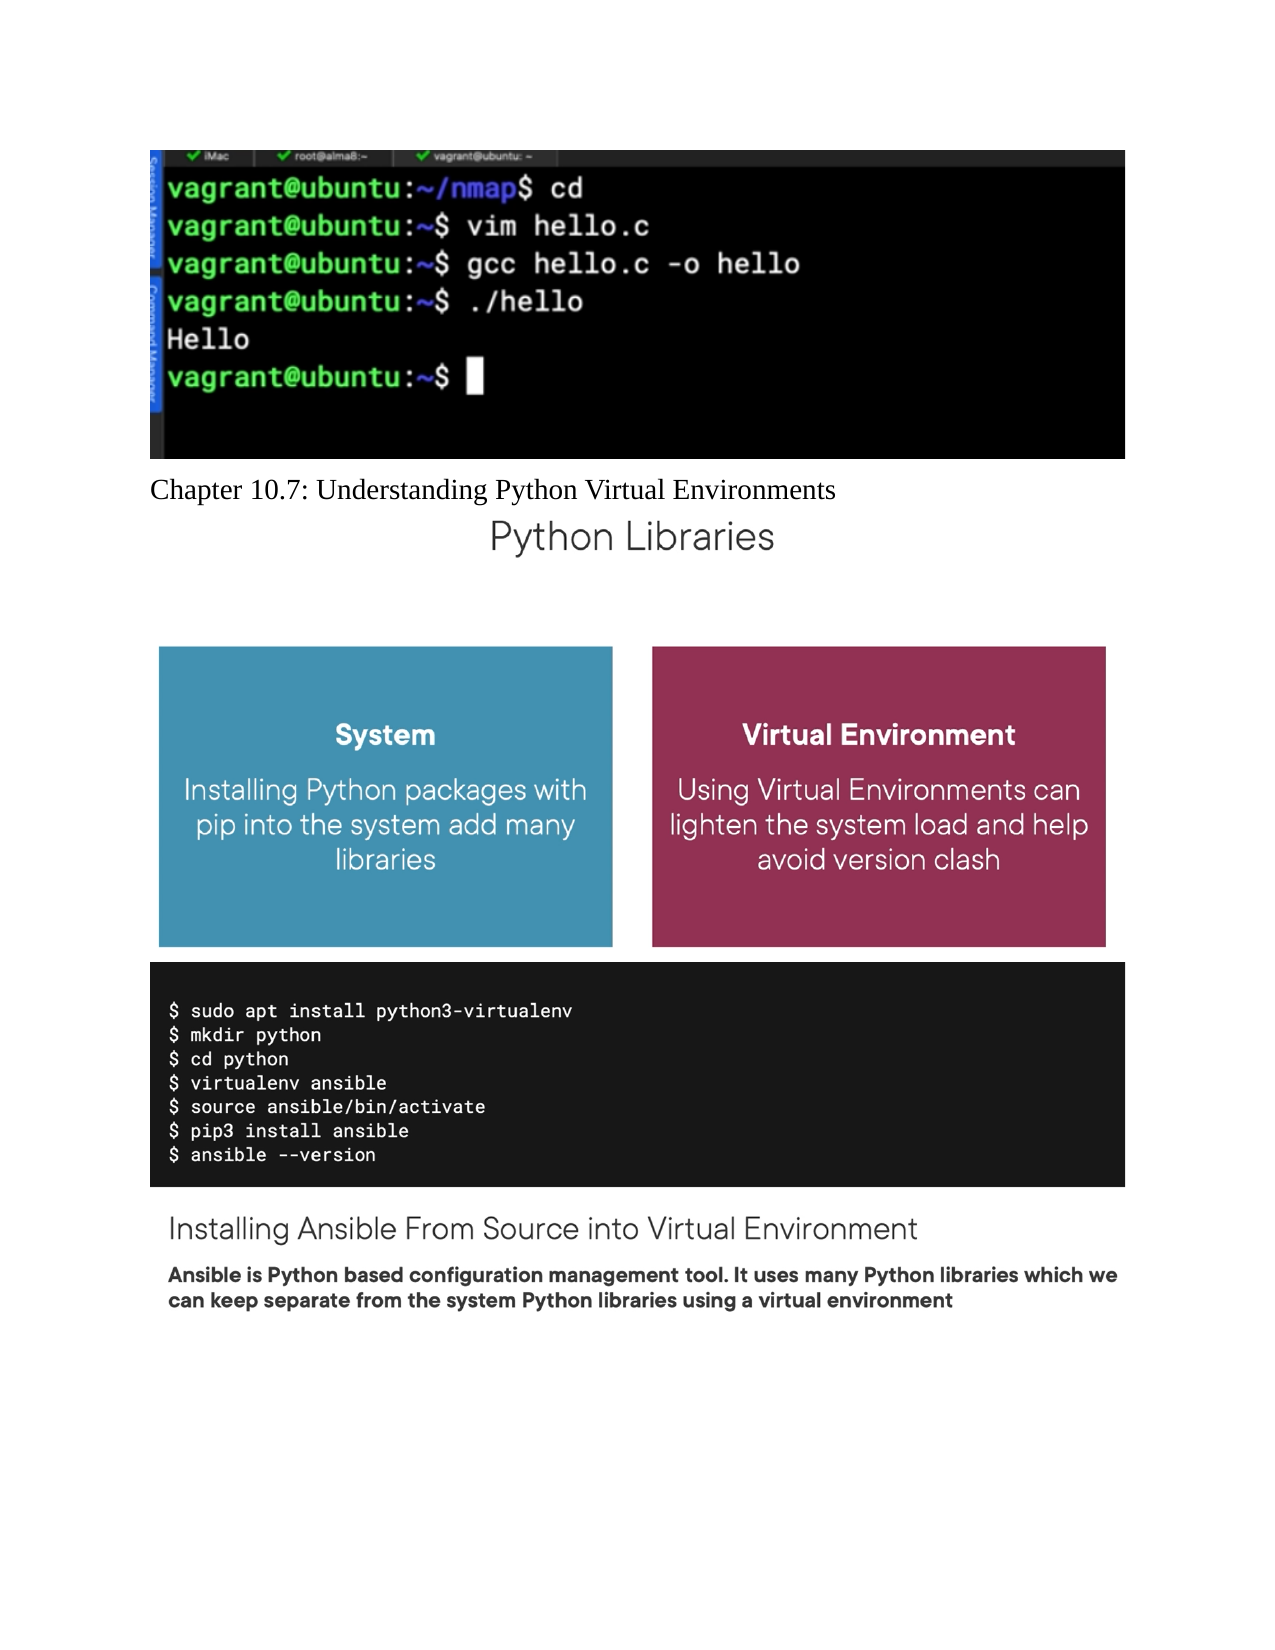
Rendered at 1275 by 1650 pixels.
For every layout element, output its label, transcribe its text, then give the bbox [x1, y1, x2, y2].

picture [150, 962, 1125, 1331]
picture [150, 150, 1125, 459]
subtitle Chapter 10.7: Understanding Python Virtual Environments [150, 472, 1125, 506]
picture [150, 512, 1125, 949]
